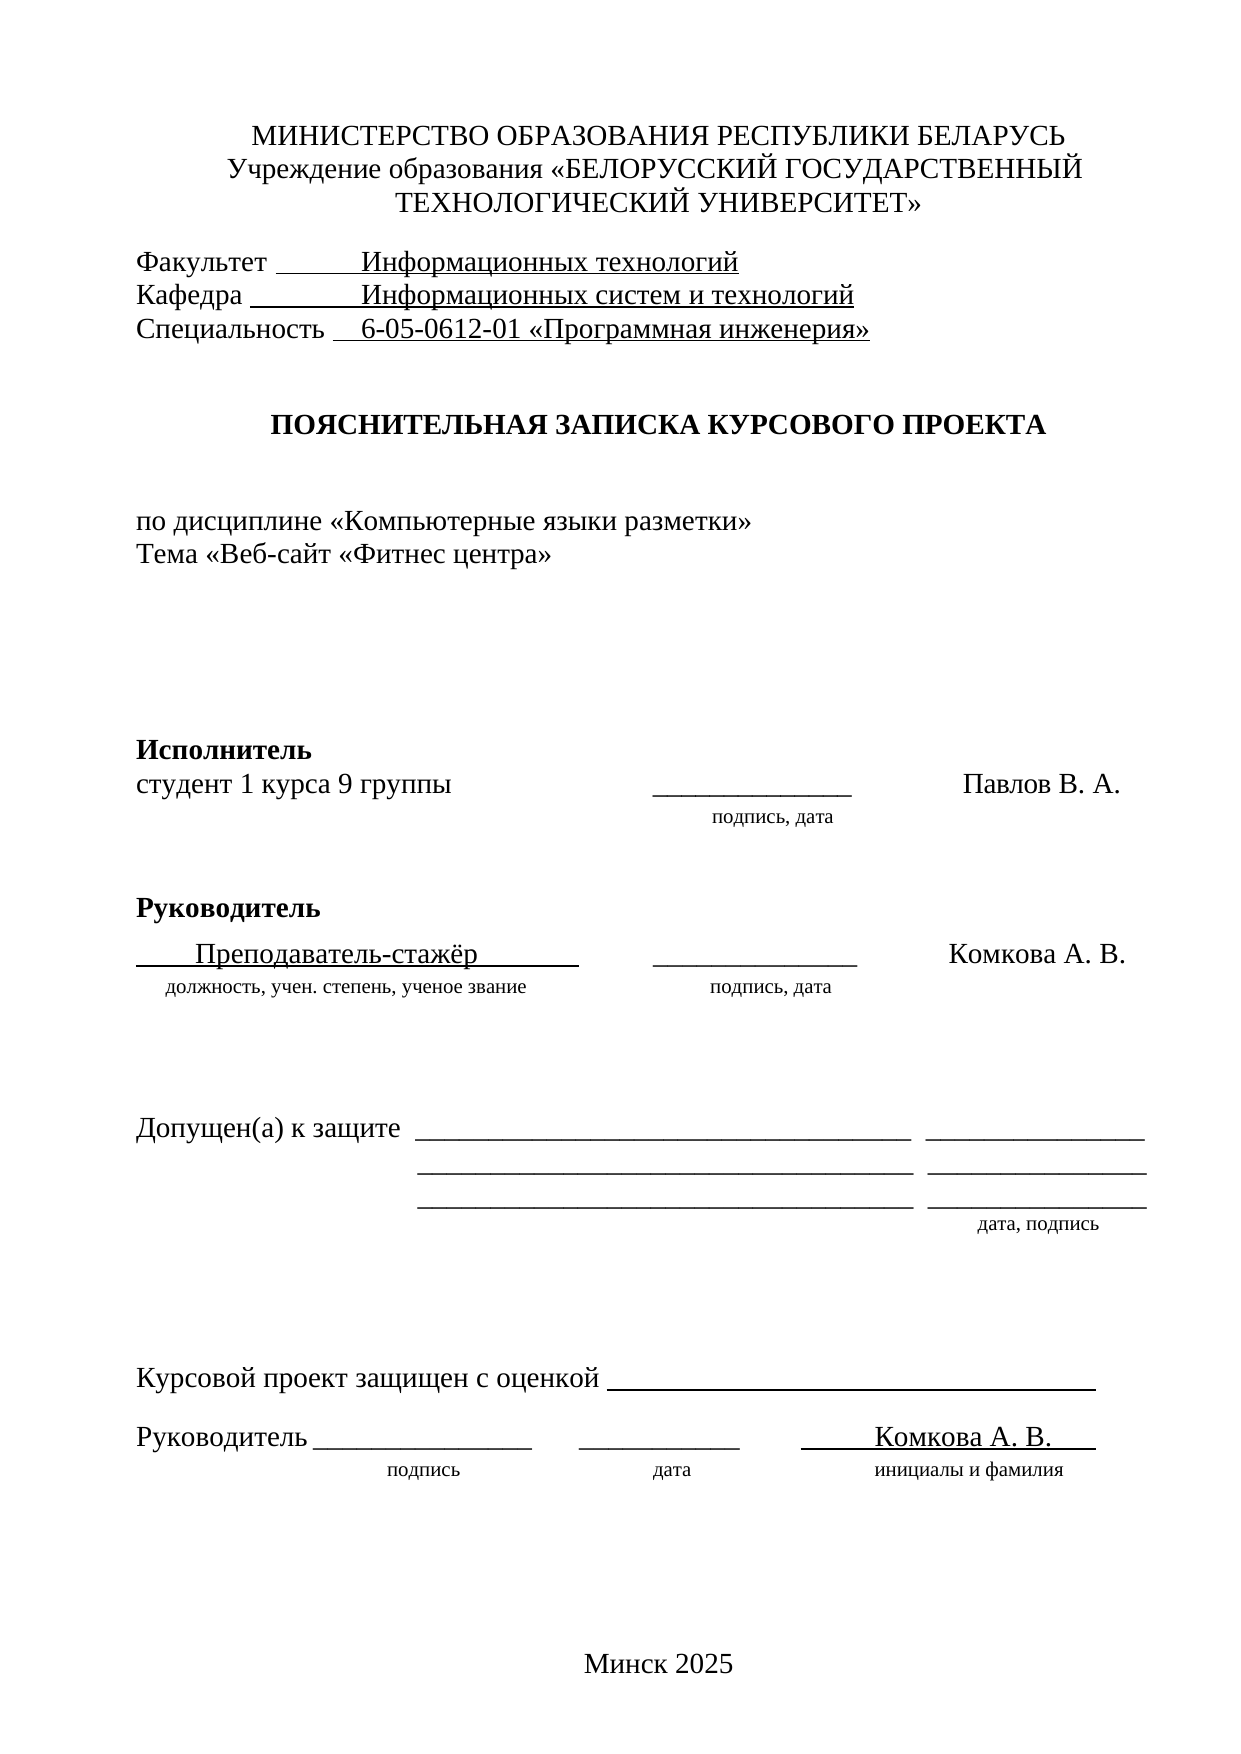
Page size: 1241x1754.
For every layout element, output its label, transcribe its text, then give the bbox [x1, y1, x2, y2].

text __________________________________ _______________ [136, 1144, 1181, 1178]
text дата, подпись [136, 1211, 1181, 1235]
text студент 1 курса 9 группы ______________ Павлов В. А. [136, 766, 1181, 799]
text подпись дата инициалы и фамилия [136, 1457, 1181, 1481]
text Допущен(а) к защите __________________________________ _______________ [136, 1111, 1181, 1144]
text ПОЯСНИТЕЛЬНАЯ ЗАПИСКА КУРСОВОГО ПРОЕКТА [136, 407, 1181, 440]
text Исполнитель [136, 732, 1181, 766]
text Руководитель _______________ ___________ Комкова А. В. [136, 1419, 1181, 1452]
text Тема «Веб-сайт «Фитнес центра» [136, 536, 1181, 570]
text МИНИСТЕРСТВО ОБРАЗОВАНИЯ РЕСПУБЛИКИ БЕЛАРУСЬ Учреждение образования «БЕЛОРУССКИЙ ГОСУДАРСТВЕННЫЙ ТЕХНОЛОГИЧЕСКИЙ УНИВЕРСИТЕТ» [136, 118, 1181, 219]
text по дисциплине «Компьютерные языки разметки» [136, 503, 1181, 536]
text __________________________________ _______________ [136, 1178, 1181, 1211]
text должность, учен. степень, ученое звание подпись, дата [136, 974, 1181, 998]
text Специальность 6-05-0612-01 «Программная инженерия» [136, 311, 1181, 344]
text Кафедра Информационных систем и технологий [136, 277, 1181, 311]
text Руководитель [136, 890, 1181, 924]
text подпись, дата [136, 804, 1181, 828]
text Преподаватель-стажёр ______________ Комкова А. В. [136, 936, 1181, 970]
text Курсовой проект защищен с оценкой [136, 1360, 1181, 1394]
text Факультет Информационных технологий [136, 244, 1181, 277]
